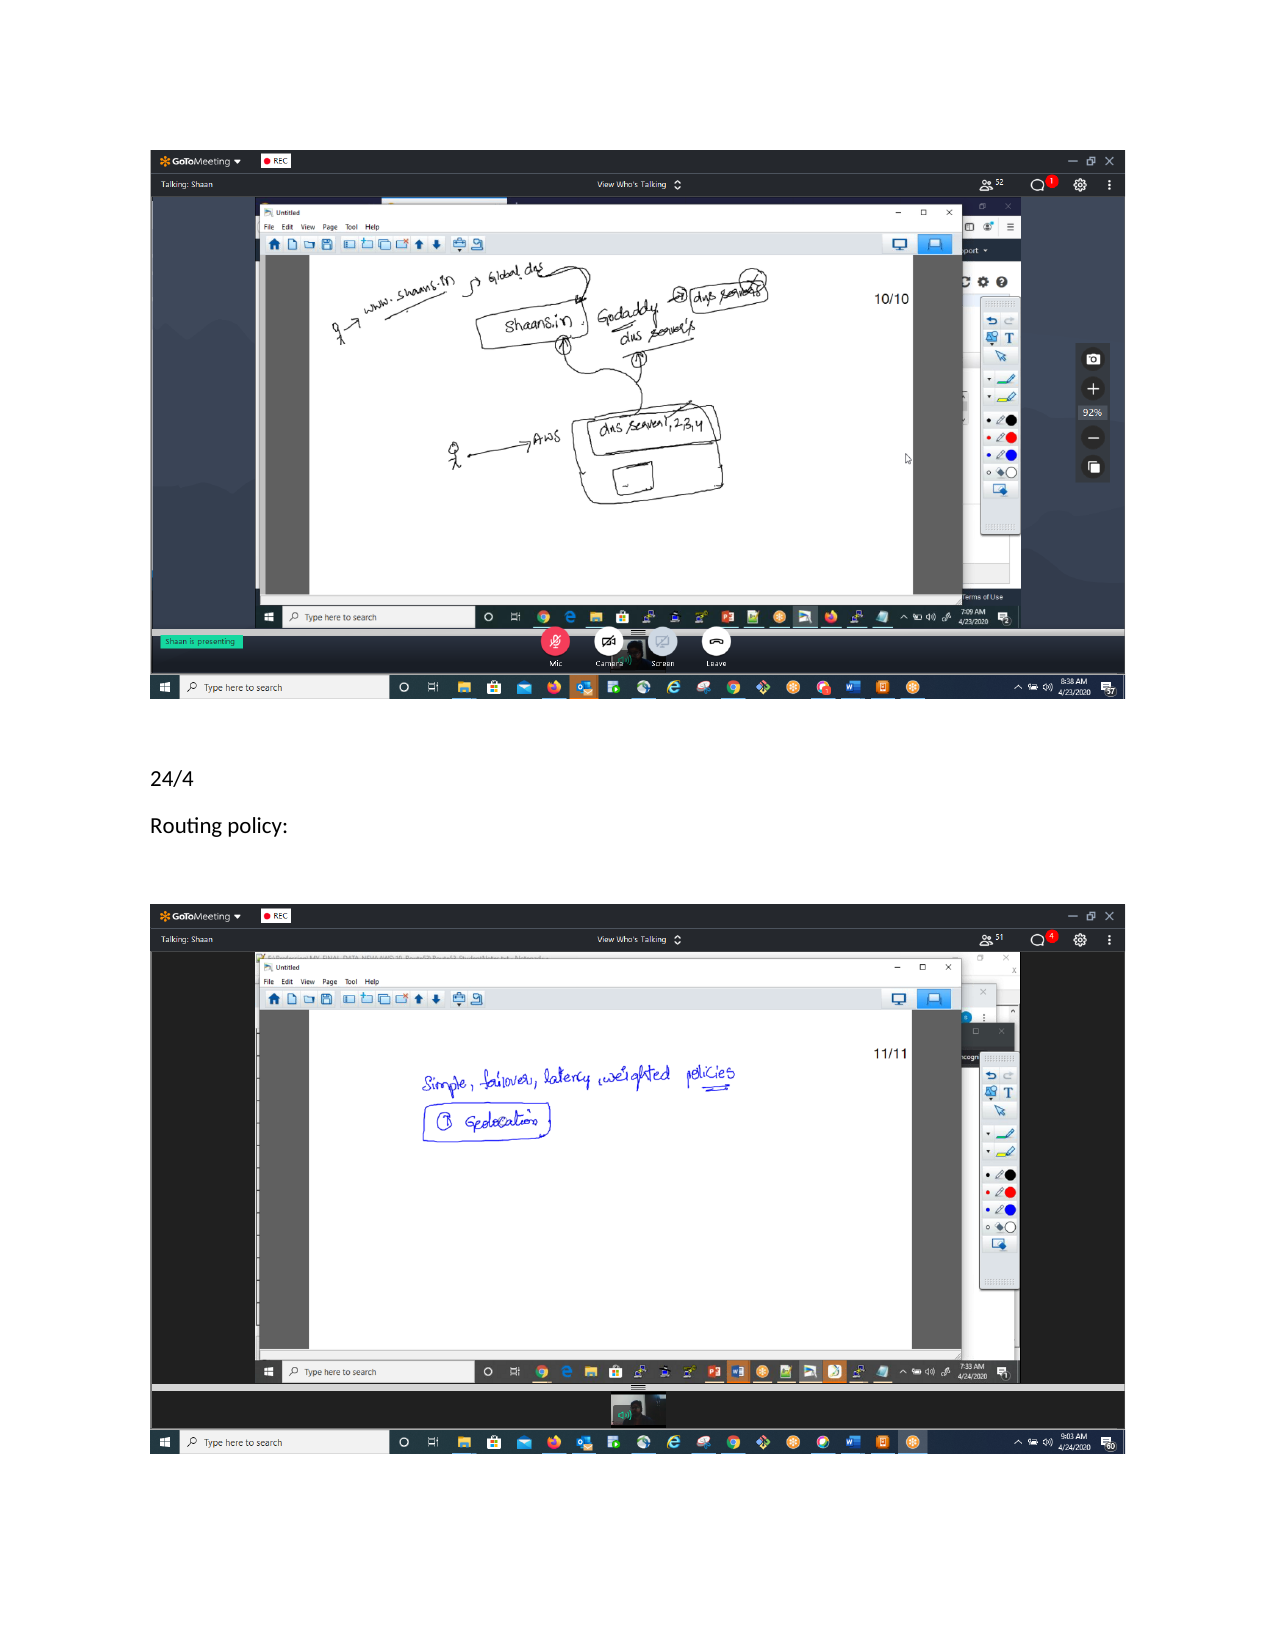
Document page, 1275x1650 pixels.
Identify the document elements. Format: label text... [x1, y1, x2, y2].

text 24/4 [150, 764, 1125, 792]
picture [150, 150, 1125, 699]
picture [150, 904, 1125, 1454]
text Routing policy: [150, 811, 1125, 839]
